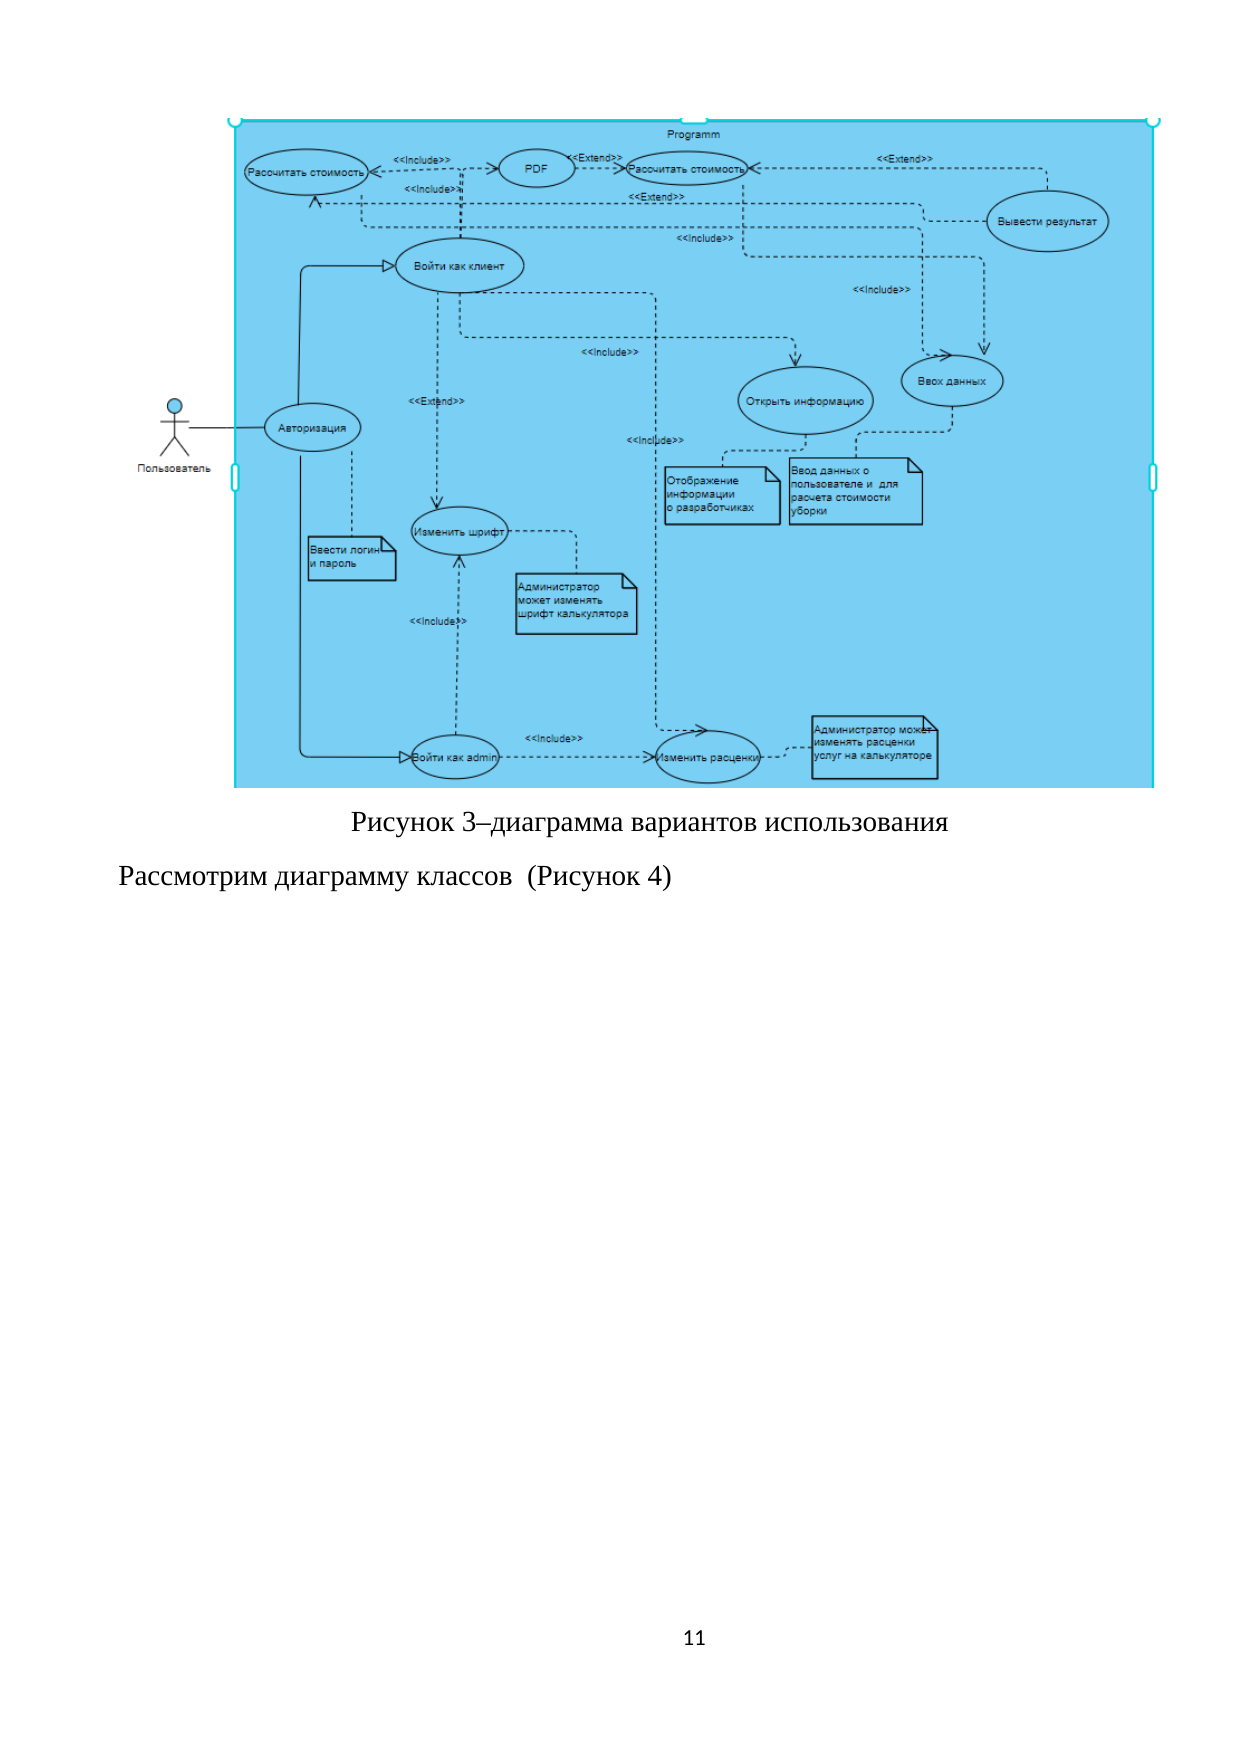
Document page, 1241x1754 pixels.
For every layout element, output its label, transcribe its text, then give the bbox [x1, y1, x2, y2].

picture [118, 118, 1182, 788]
text Рисунок 3–диаграмма вариантов использования [118, 804, 1181, 838]
text Рассмотрим диаграмму классов (Рисунок 4) [118, 858, 1181, 892]
